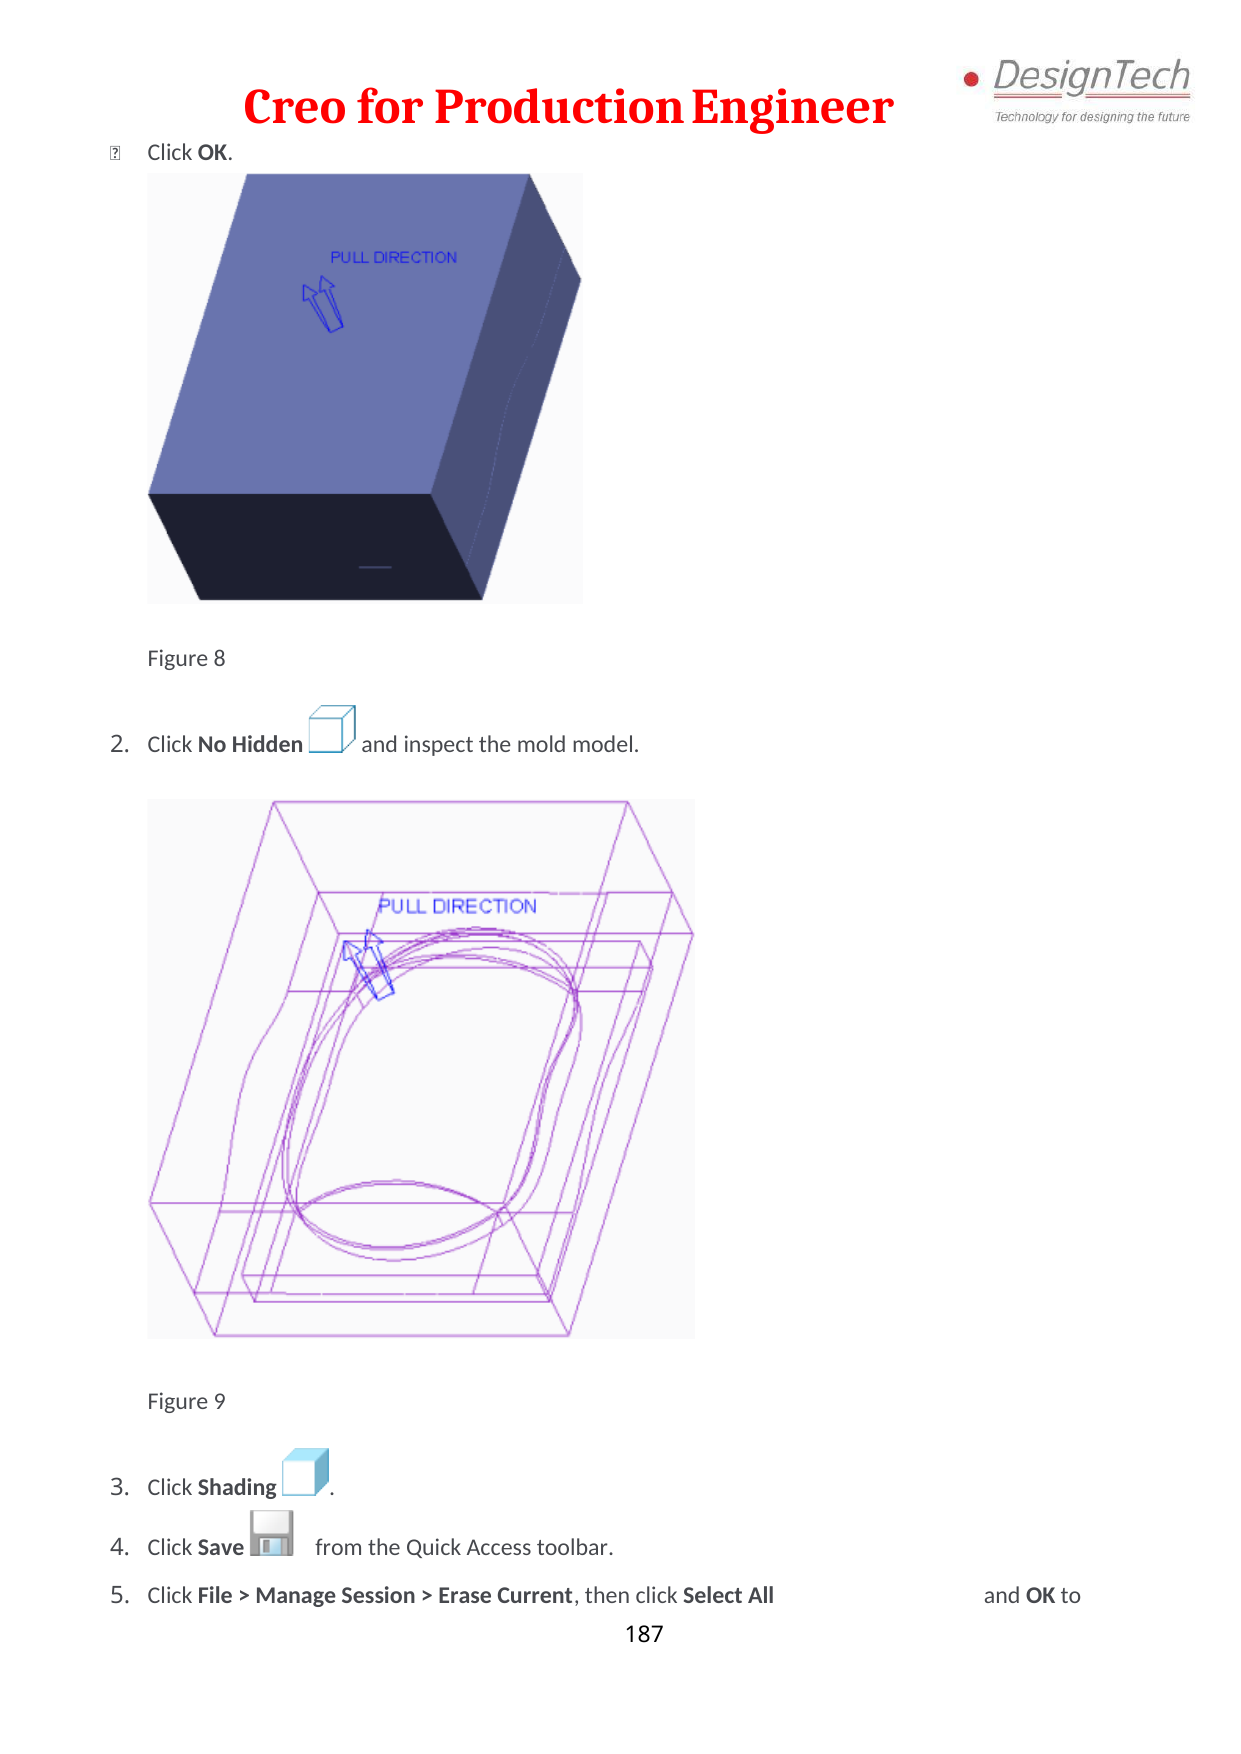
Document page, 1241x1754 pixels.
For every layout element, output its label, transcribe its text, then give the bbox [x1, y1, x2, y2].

picture [282, 1448, 329, 1496]
text Figure 9 [147, 1386, 1194, 1416]
list Click No Hidden and inspect the mold model. [110, 705, 1194, 759]
list Click Save from the Quick Access toolbar. [110, 1510, 1194, 1563]
picture [308, 705, 356, 753]
text Figure 8 [147, 643, 1194, 672]
list Click Shading . [110, 1448, 1194, 1502]
picture [249, 1510, 294, 1556]
picture [956, 51, 1196, 130]
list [110, 1578, 1093, 1610]
picture [147, 799, 695, 1339]
picture [147, 173, 583, 604]
list Click OK. [110, 137, 1194, 167]
